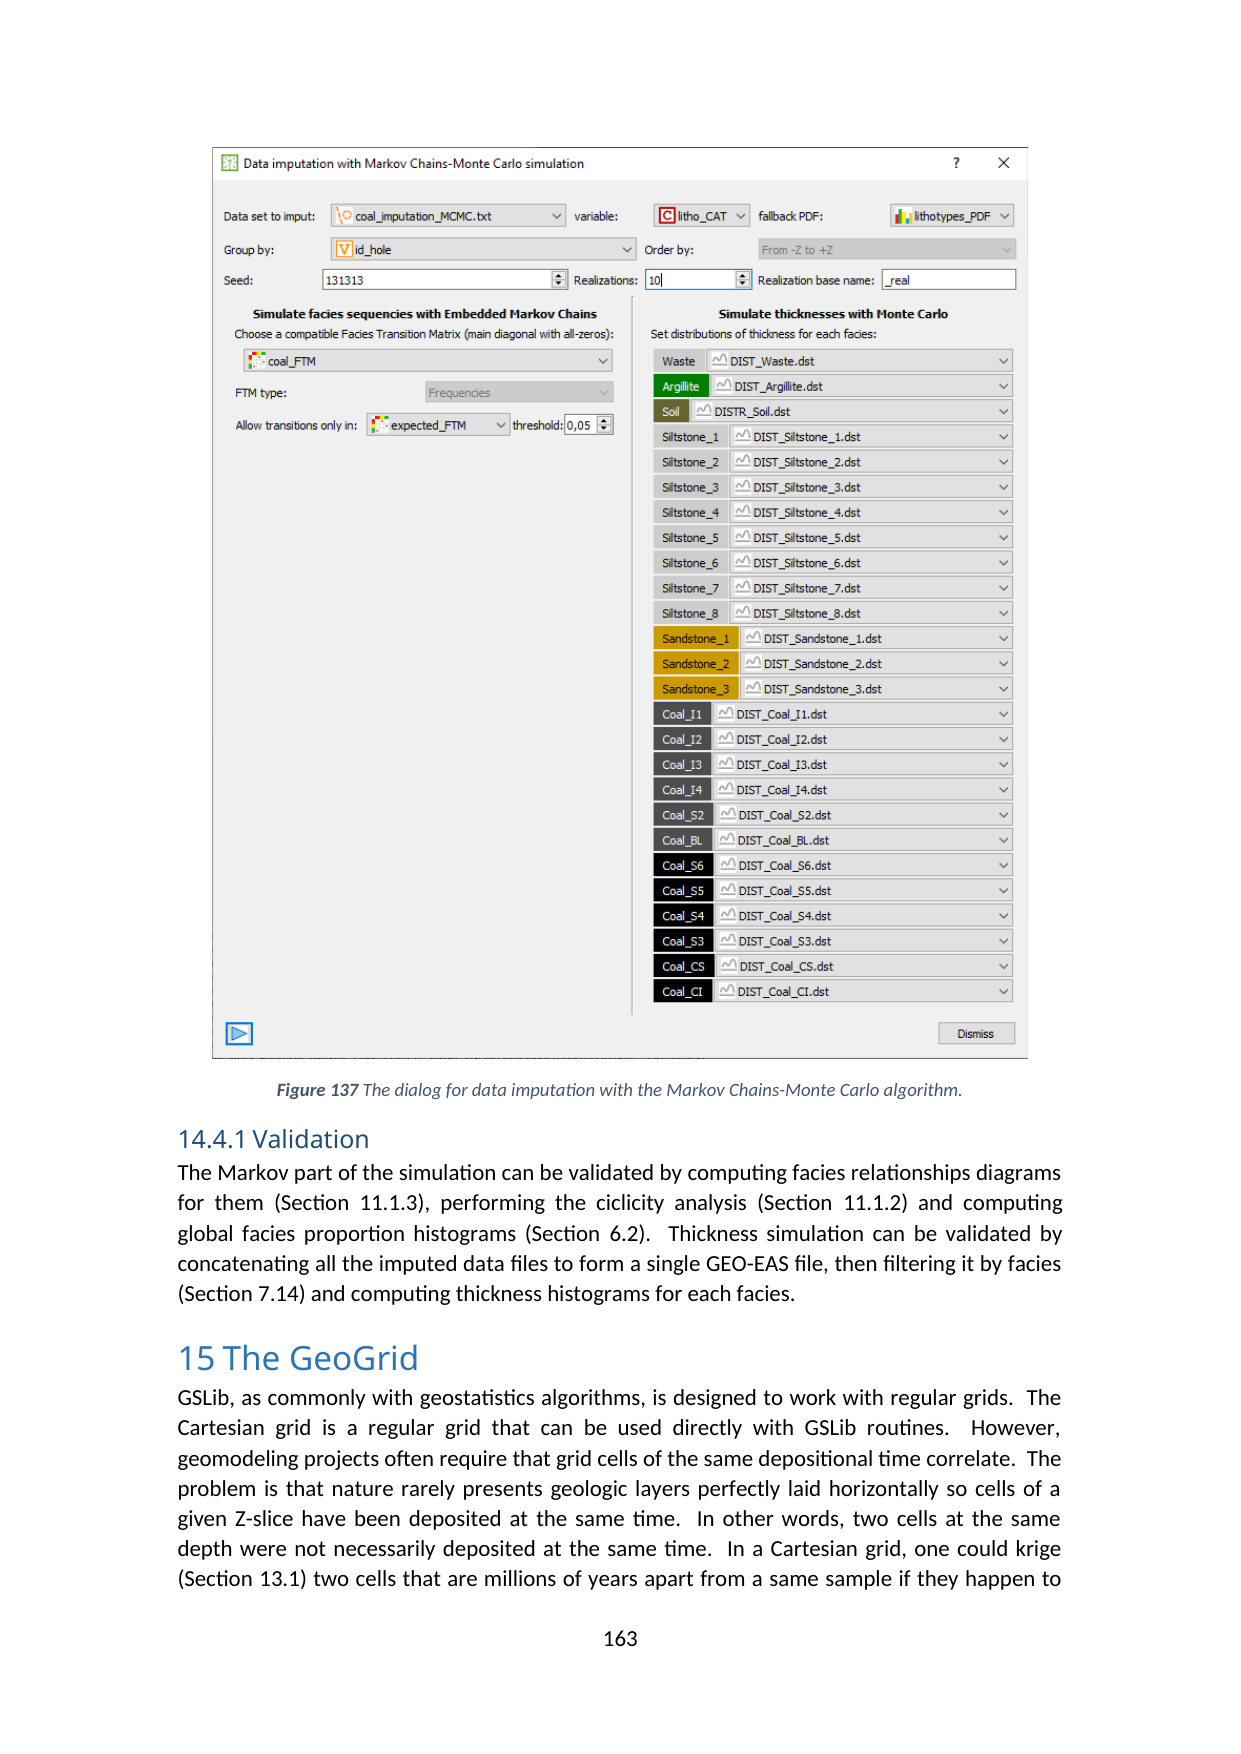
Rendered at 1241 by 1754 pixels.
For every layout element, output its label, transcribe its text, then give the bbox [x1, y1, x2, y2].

text Figure 137 The dialog for data imputation with the Markov Chains-Monte Carlo algorithm. [177, 1078, 1063, 1101]
picture [212, 147, 1028, 1059]
subtitle The GeoGrid [177, 1334, 1063, 1380]
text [177, 1383, 1063, 1593]
subtitle Validation [177, 1122, 1063, 1156]
text The Markov part of the simulation can be validated by computing facies relationships diagrams for them (Section 11.1.3), performing the ciclicity analysis (Section 11.1.2) and computing global facies proportion histograms (Section 6.2). Thickness simulation can be validated by concatenating all the imputed data files to form a single GEO-EAS file, then filtering it by facies (Section 7.14) and computing thickness histograms for each facies. [177, 1158, 1063, 1307]
